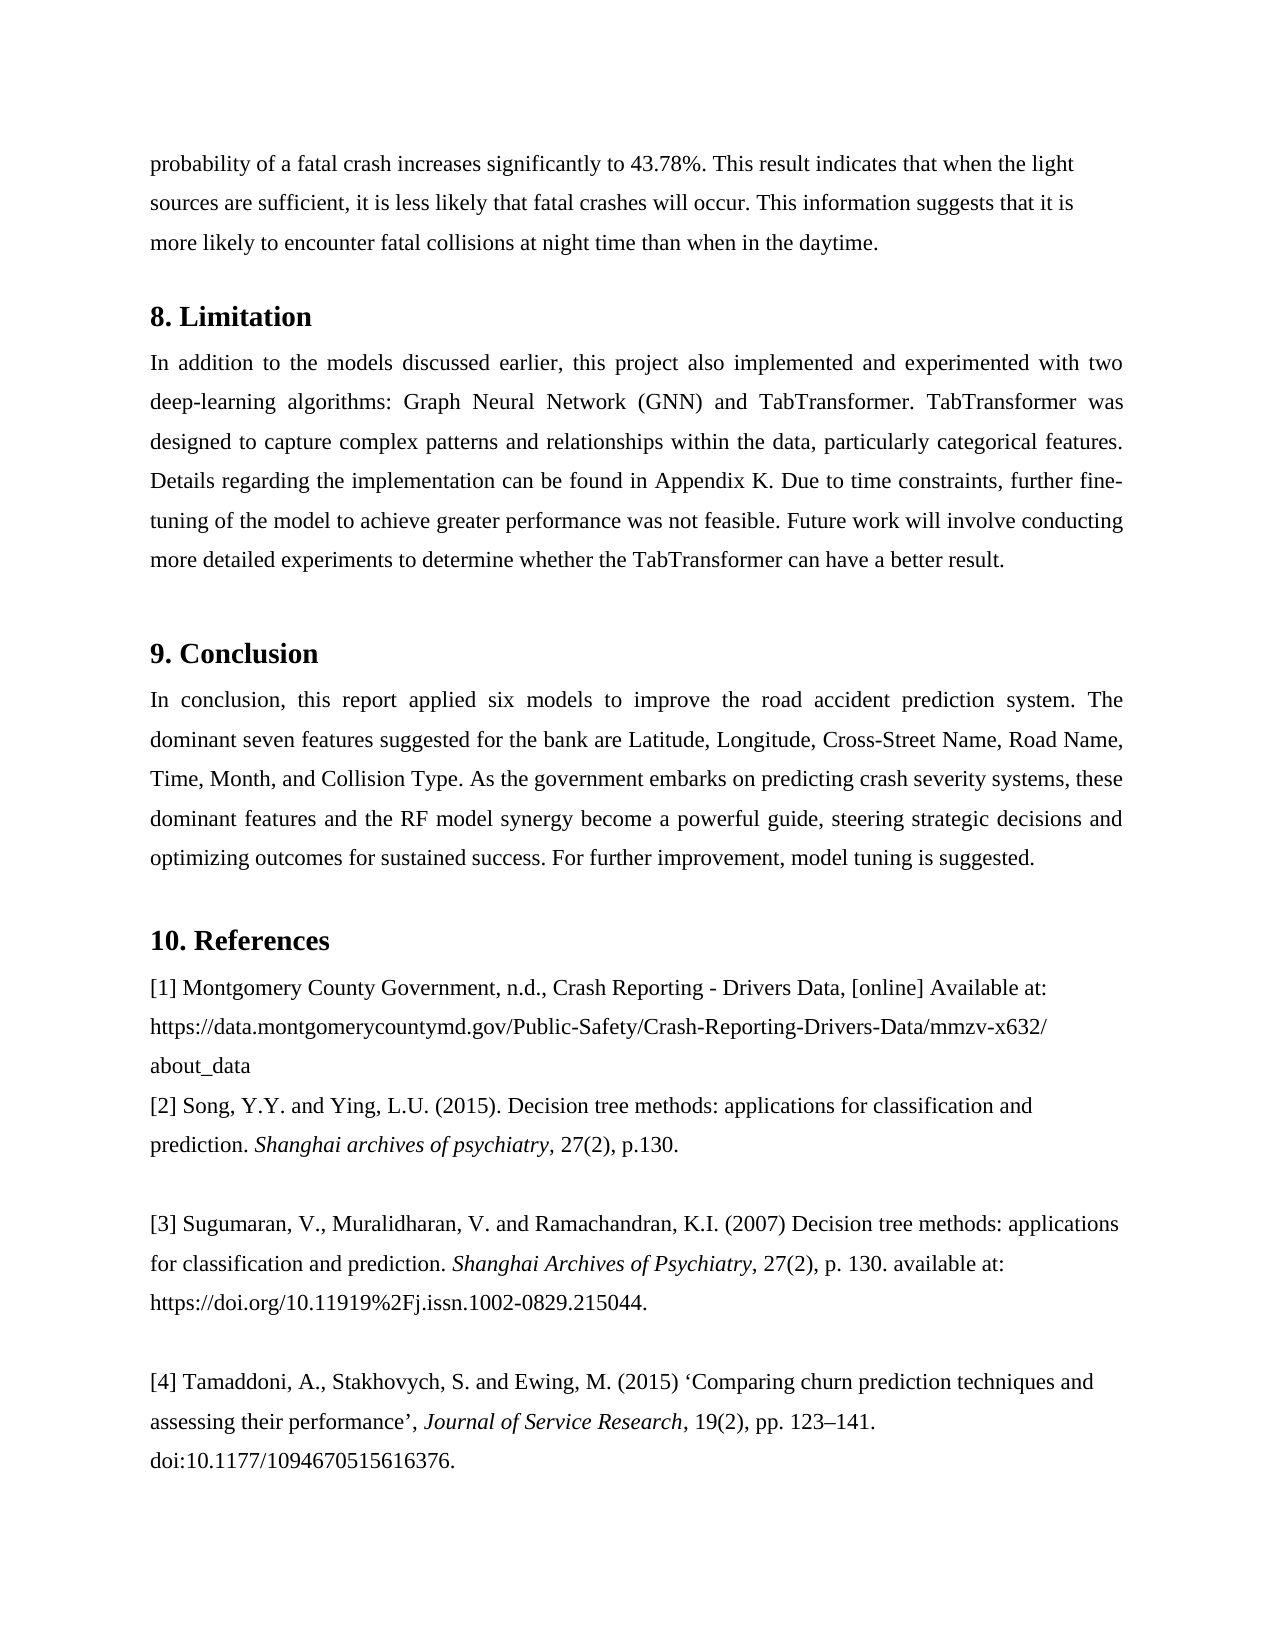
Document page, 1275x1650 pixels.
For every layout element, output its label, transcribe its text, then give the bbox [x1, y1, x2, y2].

text In conclusion, this report applied six models to improve the road accident prediction system. The dominant seven features suggested for the bank are Latitude, Longitude, Cross-Street Name, Road Name, Time, Month, and Collision Type. As the government embarks on predicting crash severity systems, these dominant features and the RF model synergy become a powerful guide, steering strategic decisions and optimizing outcomes for sustained success. For further improvement, model tuning is suggested. [150, 686, 1125, 871]
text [150, 150, 1125, 255]
subtitle 8. Limitation [150, 299, 1125, 332]
text [2] Song, Y.Y. and Ying, L.U. (2015). Decision tree methods: applications for classification and prediction. Shanghai archives of psychiatry, 27(2), p.130. [150, 1092, 1125, 1158]
text [1] Montgomery County Government, n.d., Crash Reporting - Drivers Data, [online] Available at: https://data.montgomerycountymd.gov/Public-Safety/Crash-Reporting-Drivers-Data/mmzv-x632/about_data [150, 974, 1125, 1079]
text In addition to the models discussed earlier, this project also implemented and experimented with two deep-learning algorithms: Graph Neural Network (GNN) and TabTransformer. TabTransformer was designed to capture complex patterns and relationships within the data, particularly categorical features. Details regarding the implementation can be found in Appendix K. Due to time constraints, further fine-tuning of the model to achieve greater performance was not feasible. Future work will involve conducting more detailed experiments to determine whether the TabTransformer can have a better result. [150, 349, 1125, 573]
text [3] Sugumaran, V., Muralidharan, V. and Ramachandran, K.I. (2007) Decision tree methods: applications for classification and prediction. Shanghai Archives of Psychiatry, 27(2), p. 130. available at: https://doi.org/10.11919%2Fj.issn.1002-0829.215044. [150, 1211, 1125, 1316]
subtitle 9. Conclusion [150, 636, 1125, 670]
subtitle 10. References [150, 923, 1125, 957]
text [4] Tamaddoni, A., Stakhovych, S. and Ewing, M. (2015) ‘Comparing churn prediction techniques and assessing their performance’, Journal of Service Research, 19(2), pp. 123–141. doi:10.1177/1094670515616376. [150, 1368, 1125, 1474]
